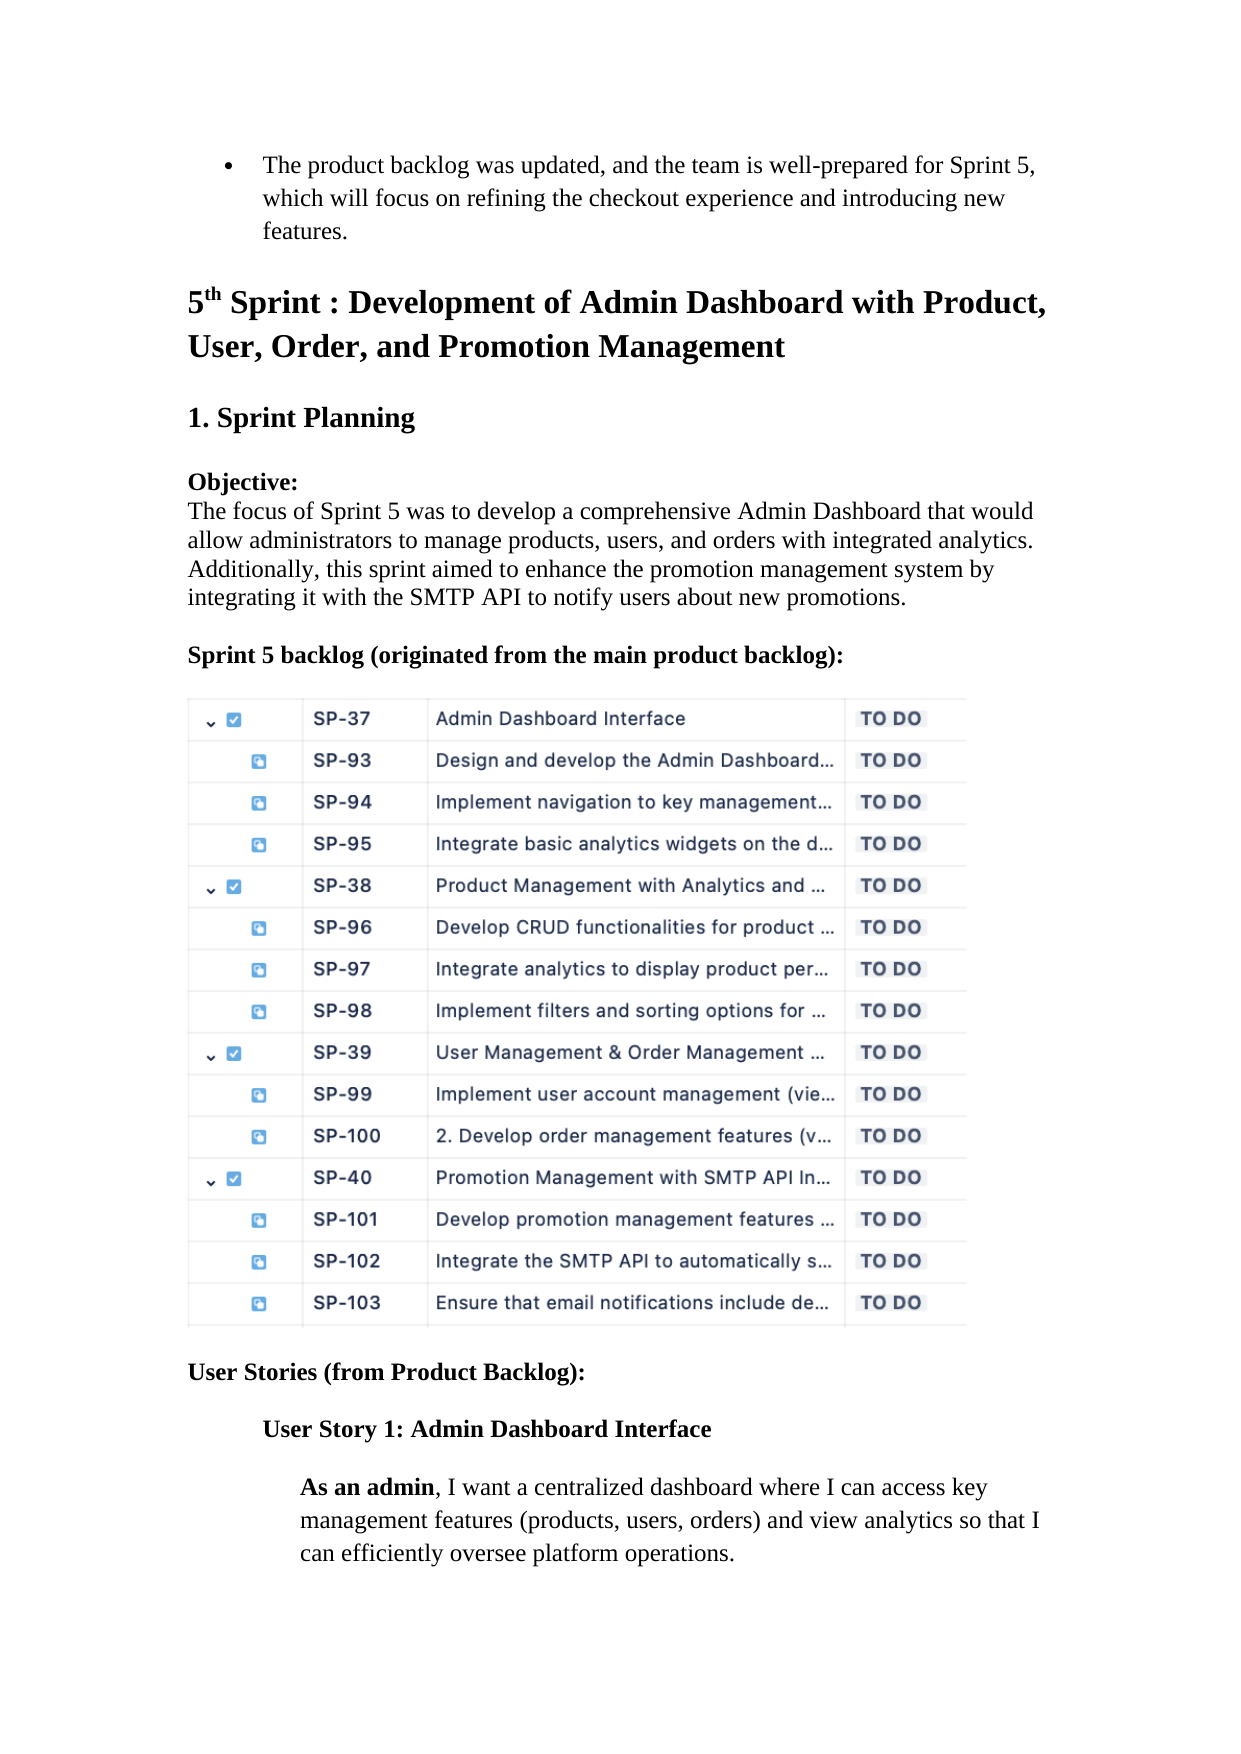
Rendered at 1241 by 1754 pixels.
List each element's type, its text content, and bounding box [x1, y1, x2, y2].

text Sprint 5 backlog (originated from the main product backlog): [187, 640, 1053, 669]
text As an admin, I want a centralized dashboard where I can access key management features (products, users, orders) and view analytics so that I can efficiently oversee platform operations. [300, 1472, 1053, 1567]
picture [187, 698, 967, 1328]
list The product backlog was updated, and the team is well-prepared for Sprint 5, which will focus on refining the checkout experience and introducing new features. [225, 150, 1053, 245]
text Objective: The focus of Sprint 5 was to develop a comprehensive Admin Dashboard that would allow administrators to manage products, users, and orders with integrated analytics. Additionally, this sprint aimed to enhance the promotion management system by integrating it with the SMTP API to notify users about new promotions. [187, 467, 1053, 611]
text User Stories (from Product Backlog): [187, 1357, 1053, 1385]
subtitle 5th Sprint : Development of Admin Dashboard with Product, User, Order, and Promotion Management [187, 282, 1053, 365]
subtitle 1. Sprint Planning [187, 400, 1053, 433]
text User Story 1: Admin Dashboard Interface [262, 1414, 1053, 1443]
